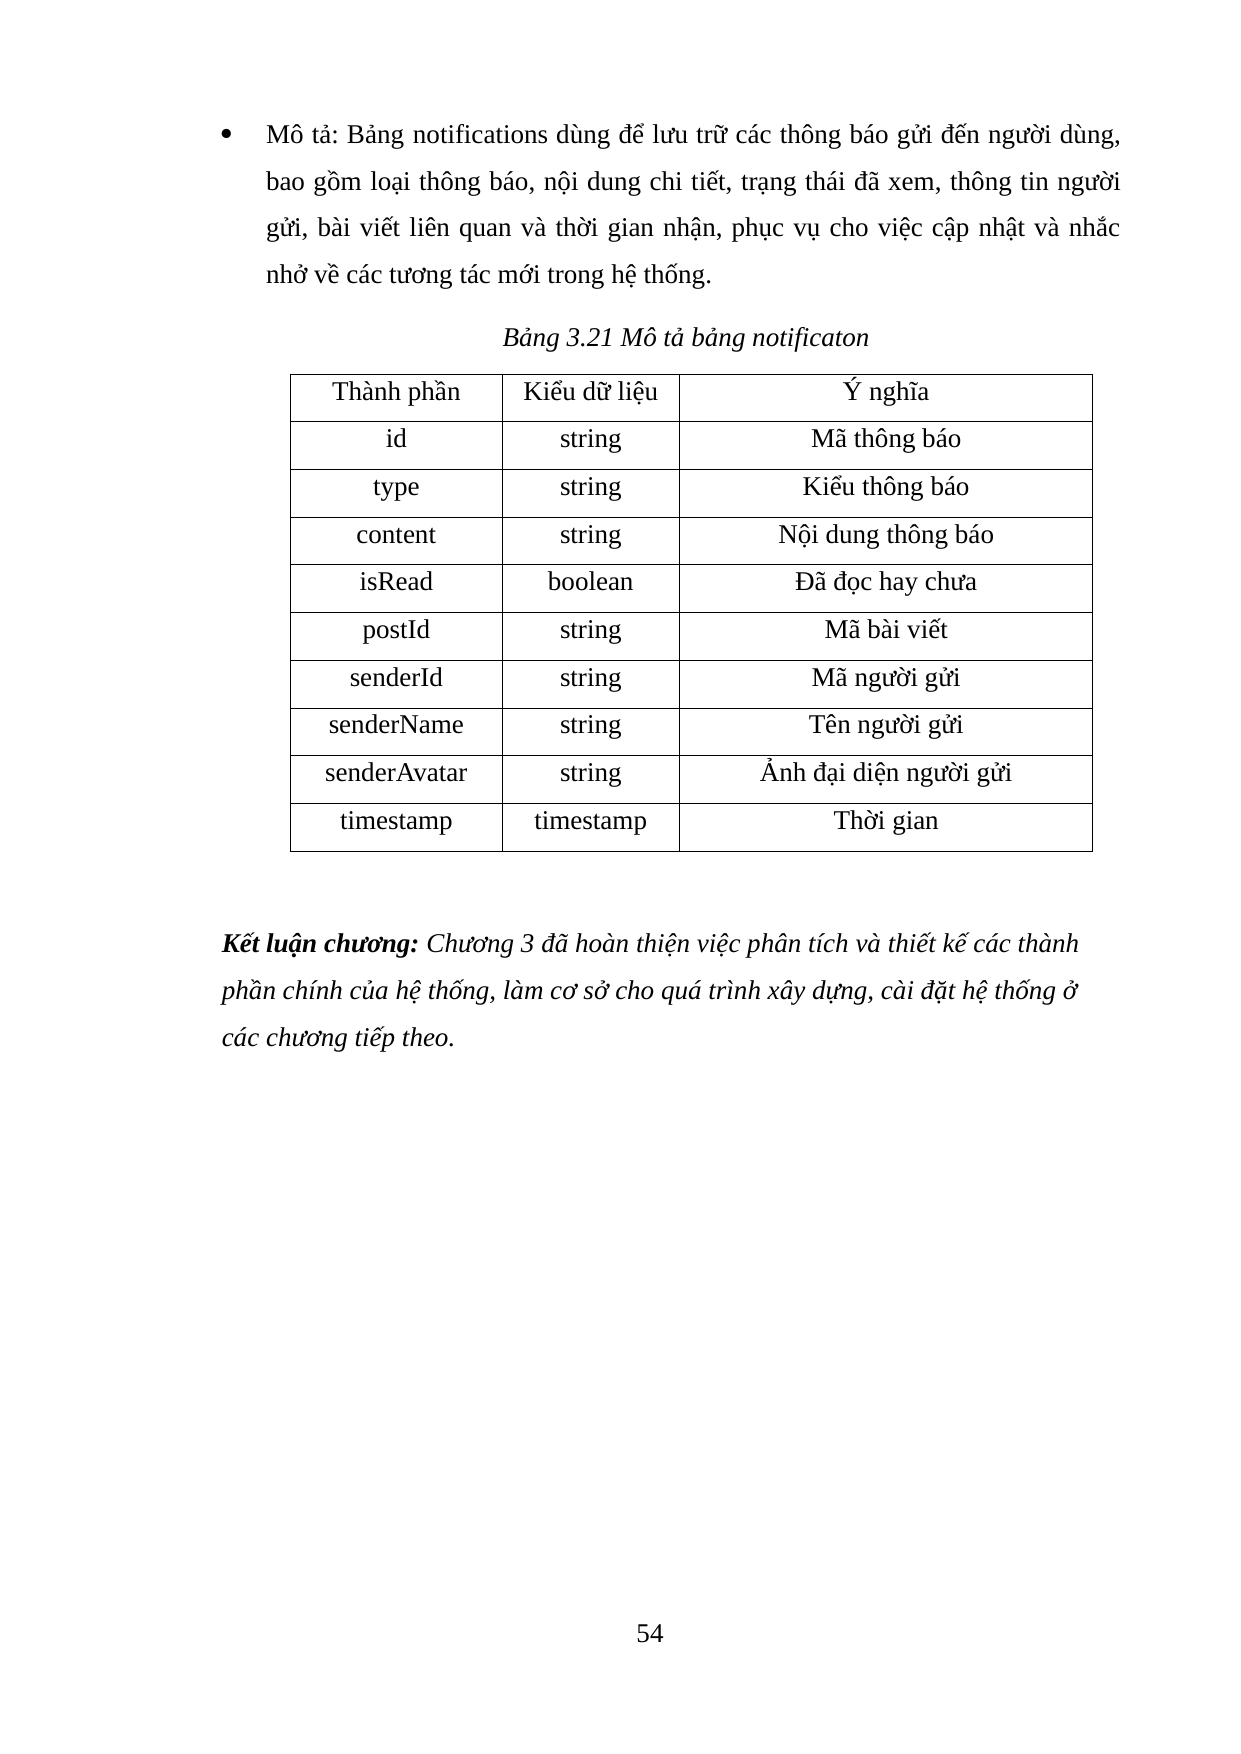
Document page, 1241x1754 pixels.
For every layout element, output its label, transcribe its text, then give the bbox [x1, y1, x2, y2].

table_cell string [503, 613, 679, 660]
table_cell content [291, 518, 502, 564]
table_cell string [503, 470, 679, 517]
table_cell timestamp [503, 804, 679, 851]
table_cell string [503, 518, 679, 564]
table_cell senderAvatar [291, 756, 502, 803]
table_cell Thời gian [680, 804, 1092, 851]
table_cell Tên người gửi [680, 709, 1092, 755]
table_cell Mã thông báo [680, 422, 1092, 469]
table_cell postId [291, 613, 502, 660]
table_header Kiểu dữ liệu [503, 375, 679, 421]
table_cell Đã đọc hay chưa [680, 565, 1092, 612]
table_cell type [291, 470, 502, 517]
table_header Ý nghĩa [680, 375, 1092, 421]
table_cell isRead [291, 565, 502, 612]
table_cell string [503, 709, 679, 755]
table_cell senderName [291, 709, 502, 755]
table_cell timestamp [291, 804, 502, 851]
table_cell senderId [291, 661, 502, 707]
table_cell boolean [503, 565, 679, 612]
table_cell Nội dung thông báo [680, 518, 1092, 564]
list Mô tả: Bảng notifications dùng để lưu trữ các thông báo gửi đến người dùng, bao gồm loại thông báo, nội dung chi tiết, trạng thái đã xem, thông tin người gửi, bài viết liên quan và thời gian nhận, phục vụ cho việc cập nhật và nhắc nhở về các tương tác mới trong hệ thống. [222, 118, 1122, 289]
table_cell Ảnh đại diện người gửi [680, 756, 1092, 803]
table_cell Mã bài viết [680, 613, 1092, 660]
table_cell string [503, 422, 679, 469]
table_cell id [291, 422, 502, 469]
table_cell string [503, 661, 679, 707]
table_cell string [503, 756, 679, 803]
text Kết luận chương: Chương 3 đã hoàn thiện việc phân tích và thiết kế các thành phần chính của hệ thống, làm cơ sở cho quá trình xây dựng, cài đặt hệ thống ở các chương tiếp theo. [222, 927, 1122, 1052]
table_cell Mã người gửi [680, 661, 1092, 707]
table_cell Kiểu thông báo [680, 470, 1092, 517]
table_header Thành phần [291, 375, 502, 421]
